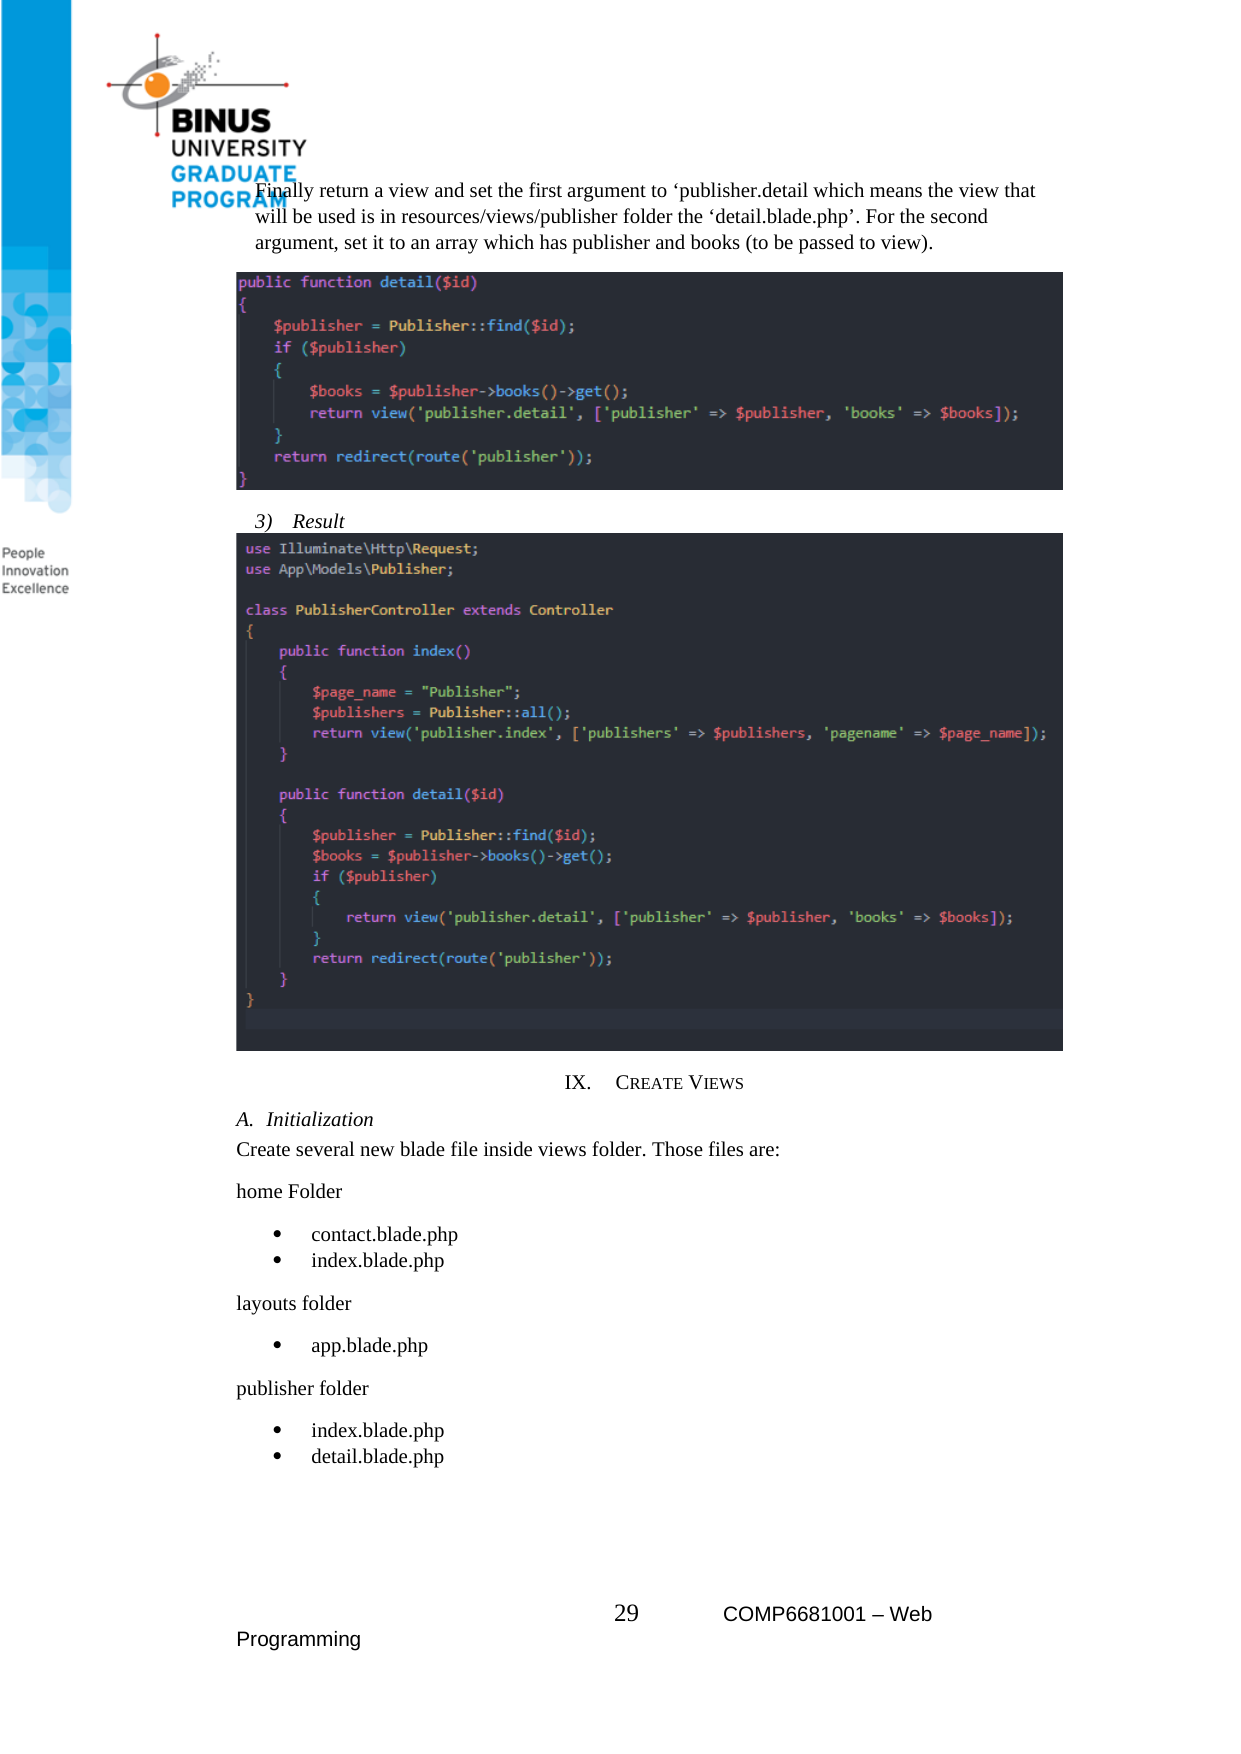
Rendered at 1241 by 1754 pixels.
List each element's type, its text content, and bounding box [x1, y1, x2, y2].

subtitle Result [236, 509, 1063, 533]
subtitle Create Views [236, 1070, 1063, 1094]
text home Folder [236, 1179, 1063, 1203]
text Create several new blade file inside views folder. Those files are: [236, 1137, 1063, 1161]
list app.blade.php [274, 1333, 1063, 1357]
list contact.blade.php [274, 1222, 1063, 1246]
list index.blade.php [274, 1418, 1063, 1442]
picture [0, 0, 1063, 1051]
text layouts folder [236, 1291, 1063, 1314]
subtitle Initialization [236, 1106, 1063, 1131]
list index.blade.php [274, 1248, 1063, 1272]
text publisher folder [236, 1376, 1063, 1400]
text Finally return a view and set the first argument to ‘publisher.detail which means the view that will be used is in resources/views/publisher folder the ‘detail.blade.php’. For the second argument, set it to an array which has publisher and books (to be passed to view). [255, 178, 1063, 254]
list detail.blade.php [274, 1444, 1063, 1468]
